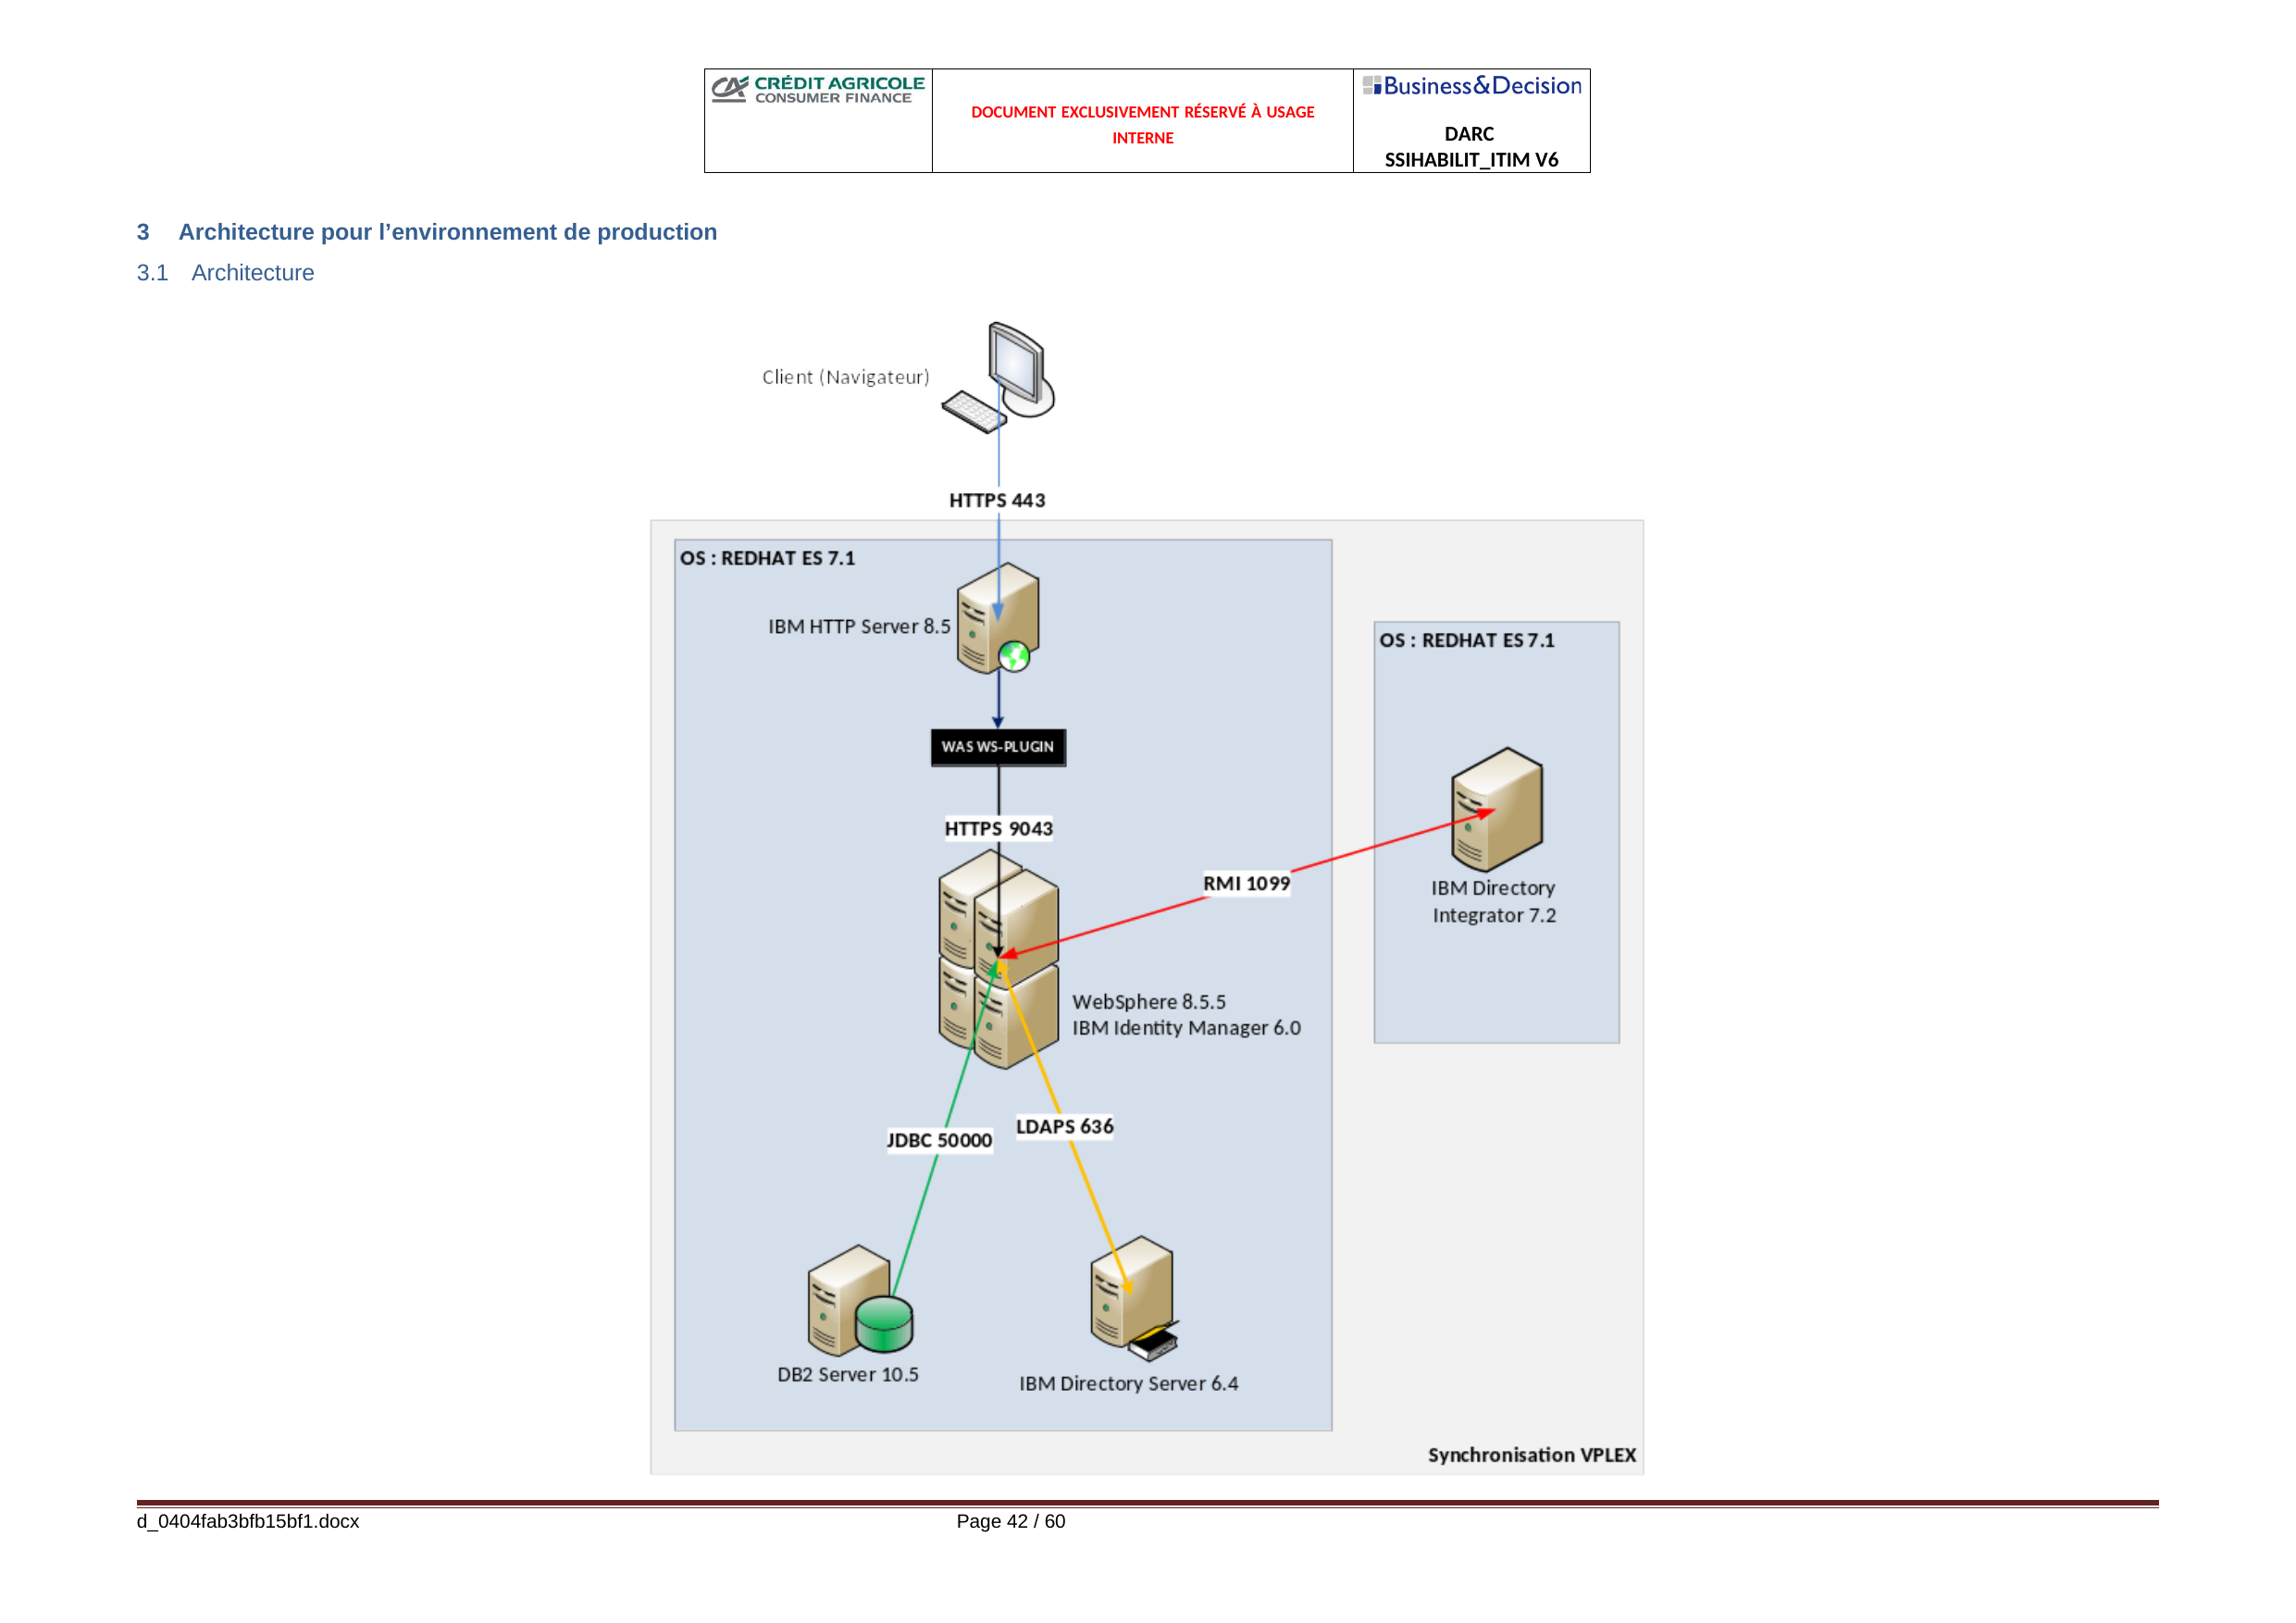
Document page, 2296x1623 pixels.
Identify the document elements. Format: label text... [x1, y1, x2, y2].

subtitle Architecture [137, 258, 2159, 285]
subtitle Architecture pour l’environnement de production [137, 218, 2159, 245]
picture [1362, 75, 1582, 94]
picture [711, 75, 927, 105]
